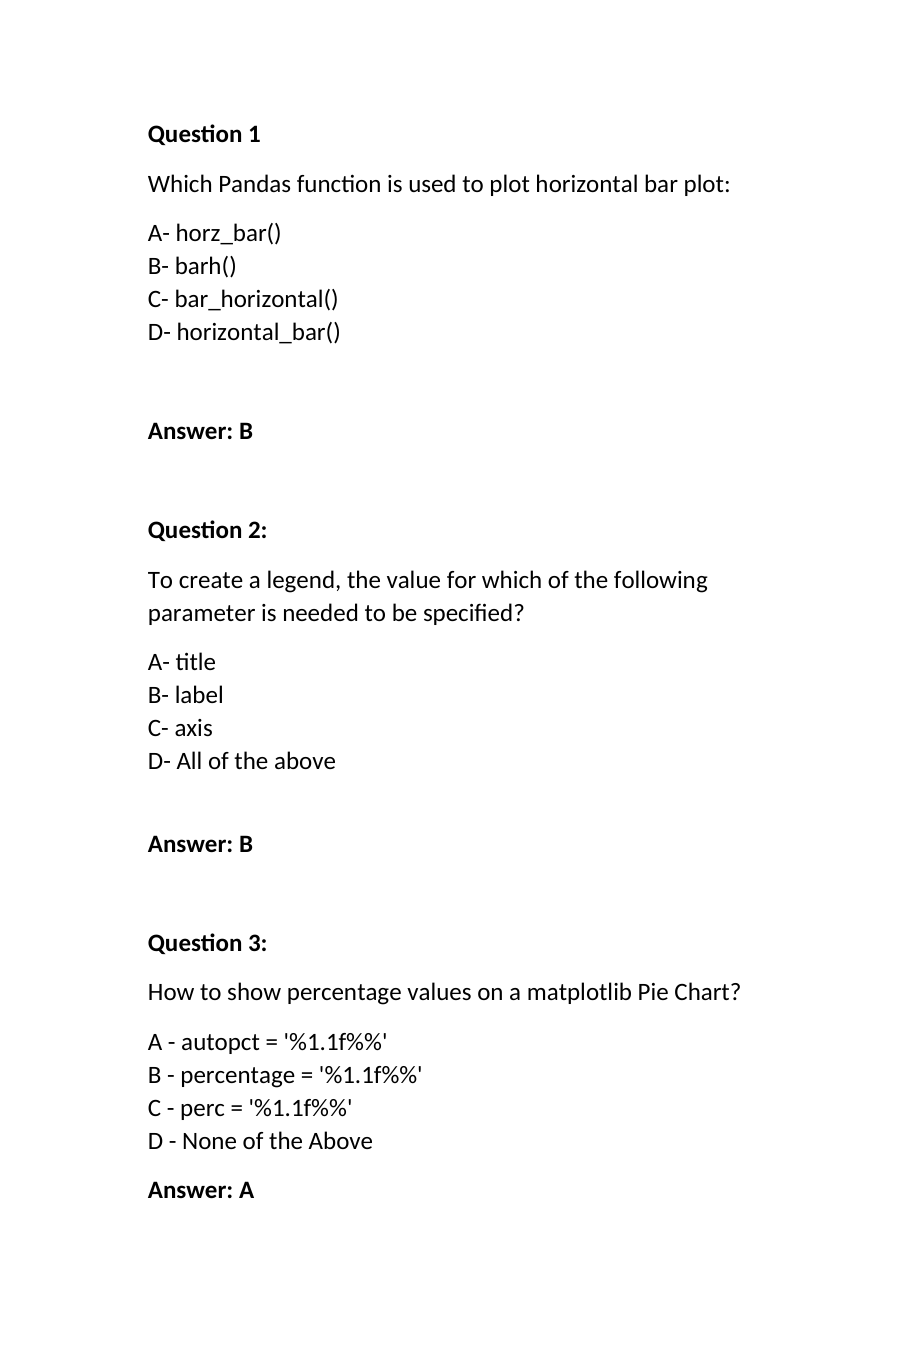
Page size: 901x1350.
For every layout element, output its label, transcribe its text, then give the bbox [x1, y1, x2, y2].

text Answer: B [148, 415, 752, 446]
text Question 3: [148, 927, 752, 957]
text A - autopct = '%1.1f%%' B - percentage = '%1.1f%%' C - perc = '%1.1f%%' D - None of the Above [148, 1026, 752, 1155]
text How to show percentage values on a matplotlib Pie Chart? [148, 976, 752, 1007]
text To create a legend, the value for which of the following parameter is needed to be specified? [148, 564, 752, 627]
text Which Pandas function is used to plot horizontal bar plot: [148, 168, 752, 198]
text Answer: B [148, 828, 752, 858]
text A- horz_bar() B- barh() C- bar_horizontal() D- horizontal_bar() [148, 217, 752, 347]
text A- title B- label C- axis D- All of the above [148, 646, 752, 809]
text Answer: A [148, 1174, 752, 1205]
text Question 1 [148, 118, 752, 149]
text Question 2: [148, 514, 752, 545]
